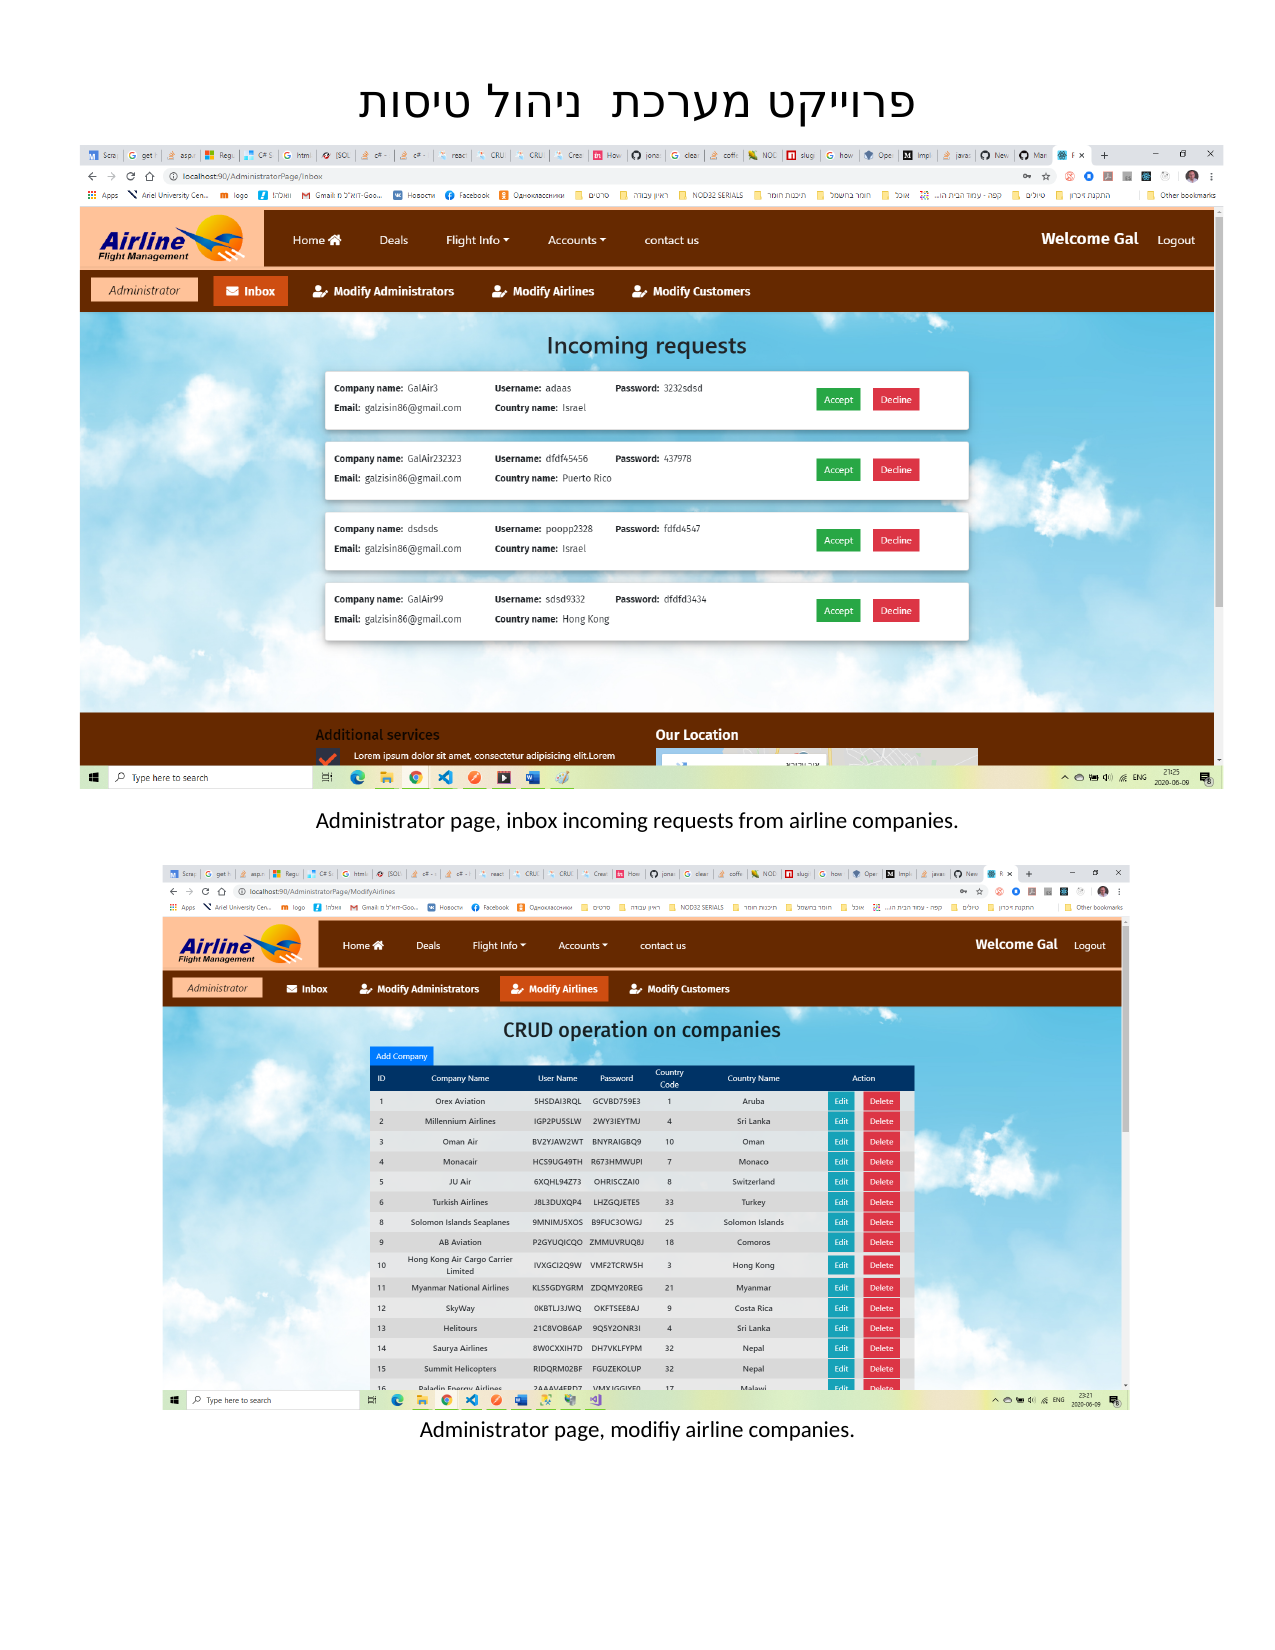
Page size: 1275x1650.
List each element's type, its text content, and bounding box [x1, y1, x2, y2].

picture [79, 145, 1224, 789]
text Administrator page, modifiy airline companies. [187, 1416, 1087, 1444]
picture [162, 865, 1130, 1410]
text Administrator page, inbox incoming requests from airline companies. [187, 806, 1087, 834]
